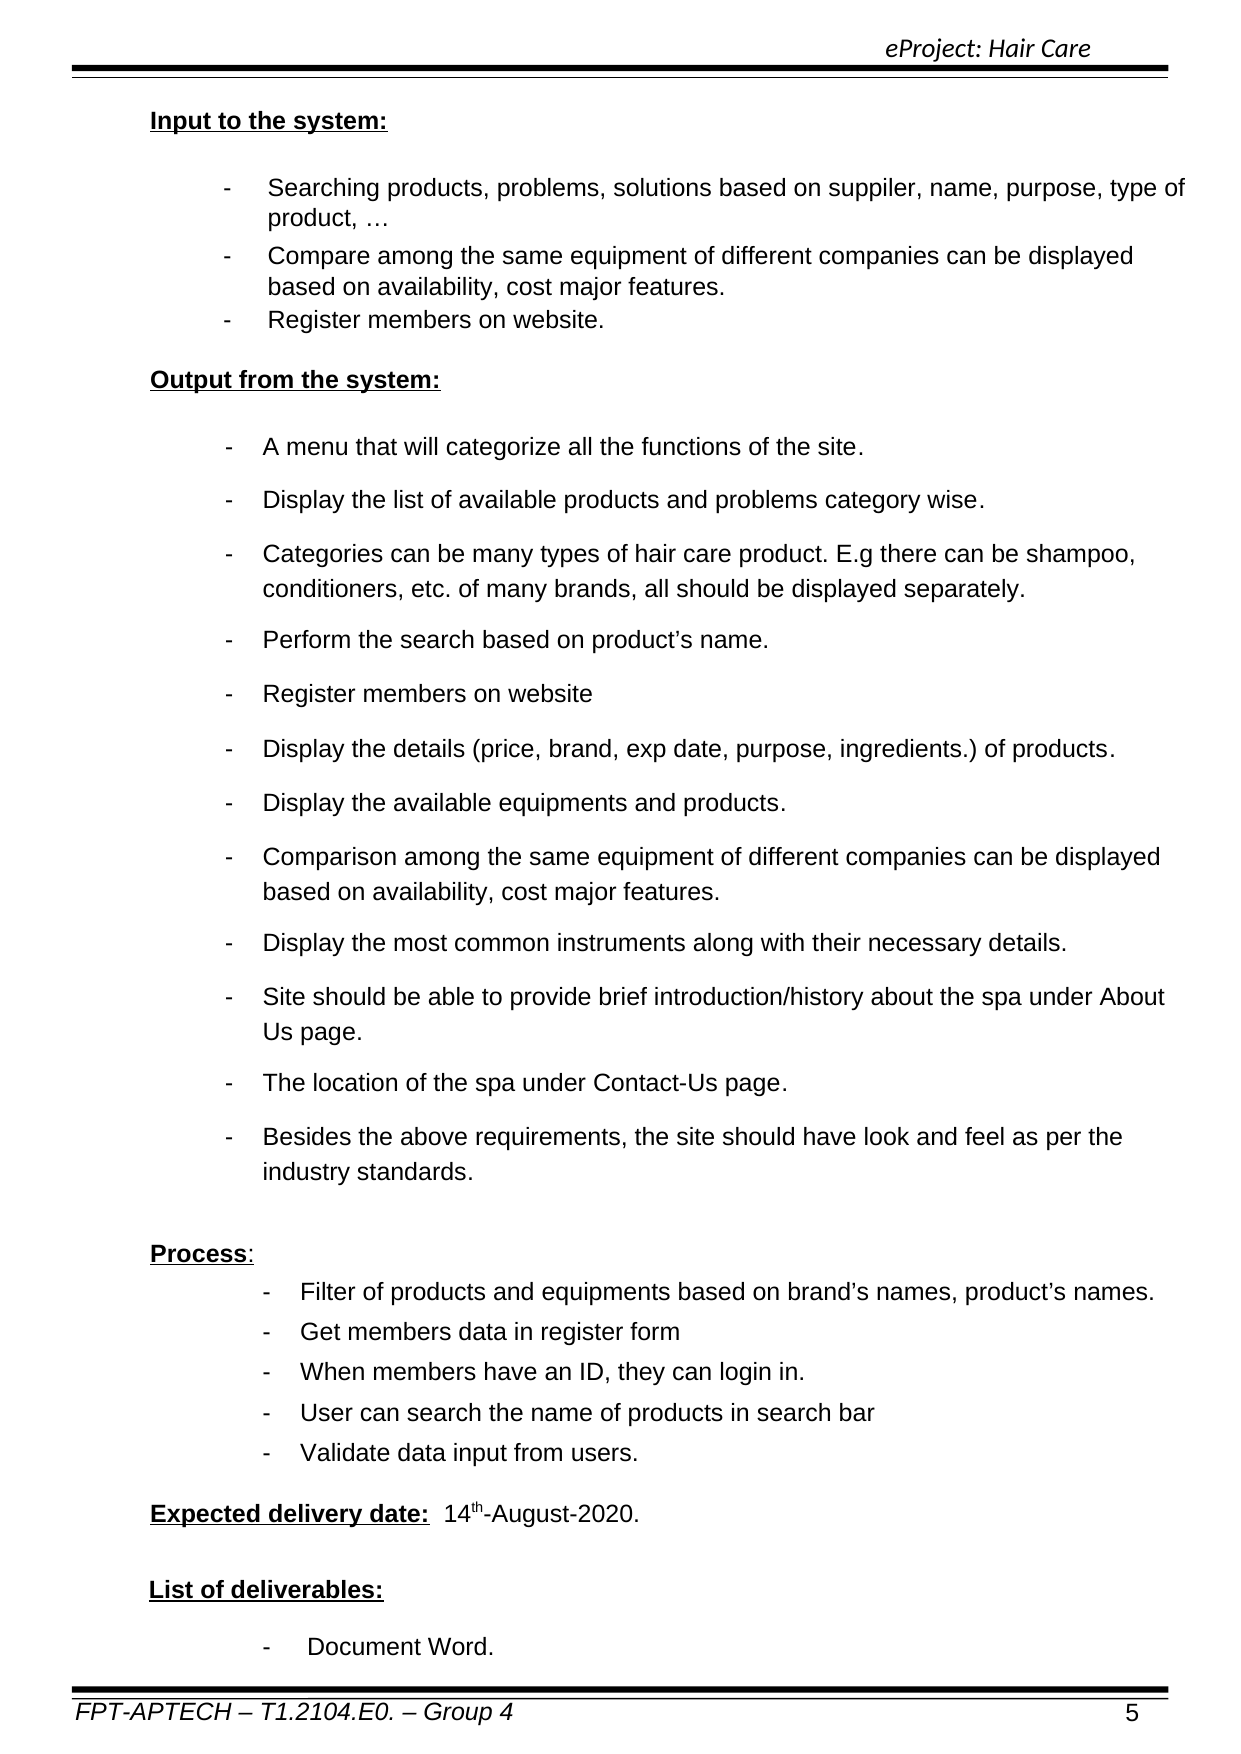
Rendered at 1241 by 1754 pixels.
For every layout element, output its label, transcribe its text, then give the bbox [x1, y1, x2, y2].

list Document Word. [262, 1628, 1203, 1662]
list Display the available equipments and products. [225, 784, 1203, 818]
text List of deliverables: [46, 1575, 1203, 1604]
list Validate data input from users. [262, 1434, 1203, 1468]
list Site should be able to provide brief introduction/history about the spa under About Us page. [225, 979, 1203, 1046]
list Display the most common instruments along with their necessary details. [225, 924, 1203, 959]
list Register members on website. [223, 301, 1203, 335]
list Compare among the same equipment of different companies can be displayed based on availability, cost major features. [223, 238, 1203, 301]
list Display the details (price, brand, exp date, purpose, ingredients.) of products. [225, 730, 1203, 764]
list Comparison among the same equipment of different companies can be displayed based on availability, cost major features. [225, 838, 1203, 905]
list Display the list of available products and problems category wise. [225, 482, 1203, 516]
list When members have an ID, they can login in. [262, 1354, 1203, 1388]
list Perform the search based on product’s name. [225, 622, 1203, 656]
text Input to the system: [150, 106, 1203, 135]
text Output from the system: [150, 365, 1203, 394]
list User can search the name of products in search bar [262, 1394, 1203, 1428]
list Searching products, problems, solutions based on suppiler, name, purpose, type of product, … [223, 169, 1203, 232]
list A menu that will categorize all the functions of the site. [225, 428, 1203, 462]
text Process: [150, 1239, 1203, 1268]
list Filter of products and equipments based on brand’s names, product’s names. [262, 1274, 1203, 1308]
list Besides the above requirements, the site should have look and feel as per the industry standards. [225, 1119, 1203, 1186]
list Categories can be many types of hair care product. E.g there can be shampoo, conditioners, etc. of many brands, all should be displayed separately. [225, 536, 1203, 603]
text Expected delivery date: 14th-August-2020. [46, 1499, 1203, 1527]
list Get members data in register form [262, 1314, 1203, 1348]
list The location of the spa under Contact-Us page. [225, 1065, 1203, 1099]
list Register members on website [225, 676, 1203, 710]
